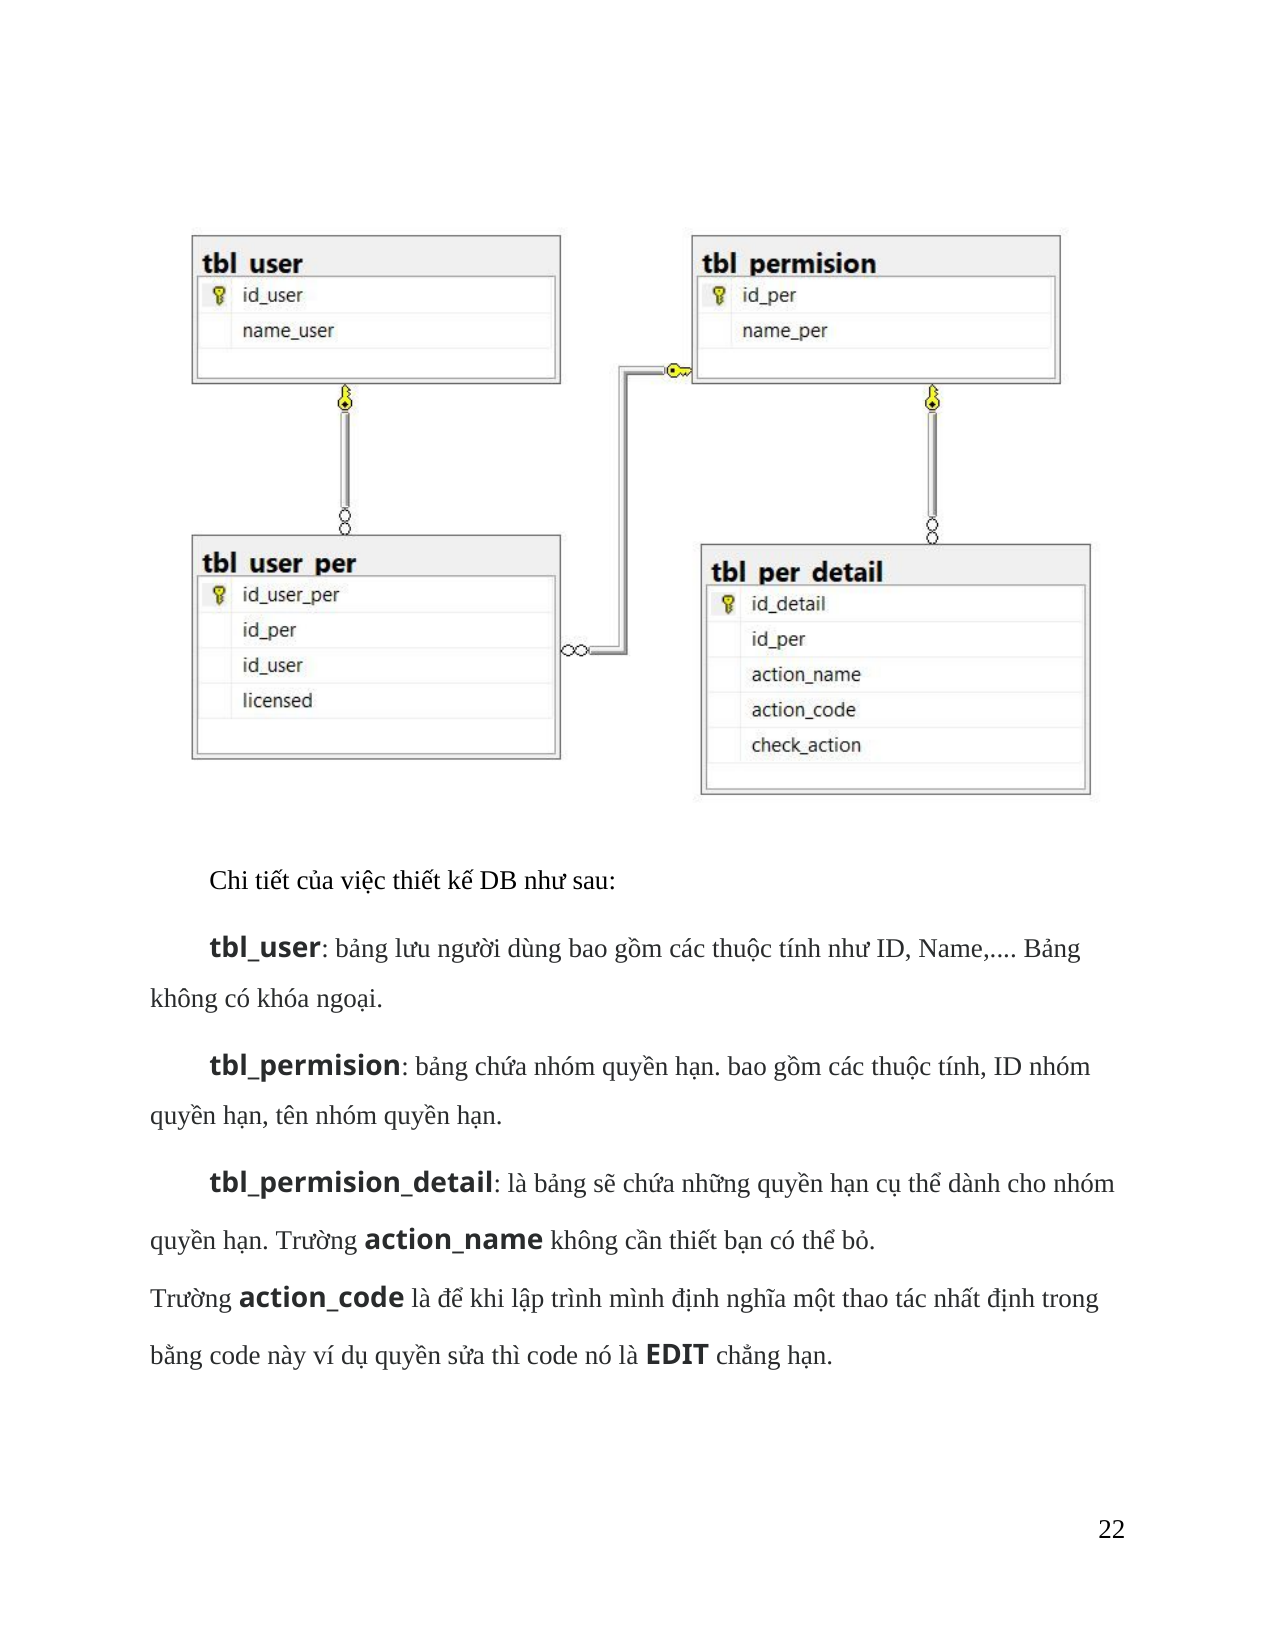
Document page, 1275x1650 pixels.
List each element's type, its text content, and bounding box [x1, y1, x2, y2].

text tbl_permision_detail: là bảng sẽ chứa những quyền hạn cụ thể dành cho nhóm quyền hạn. Trường action_name không cần thiết bạn có thể bỏ. Trường action_code là để khi lập trình mình định nghĩa một thao tác nhất định trong bằng code này ví dụ quyền sửa thì code nó là EDIT chẳng hạn. [150, 1162, 1125, 1373]
picture [150, 196, 1125, 833]
text Chi tiết của việc thiết kế DB như sau: [150, 864, 1125, 896]
text tbl_user: bảng lưu người dùng bao gồm các thuộc tính như ID, Name,.... Bảng không có khóa ngoại. [150, 928, 1125, 1013]
text tbl_permision: bảng chứa nhóm quyền hạn. bao gồm các thuộc tính, ID nhóm quyền hạn, tên nhóm quyền hạn. [150, 1045, 1125, 1130]
